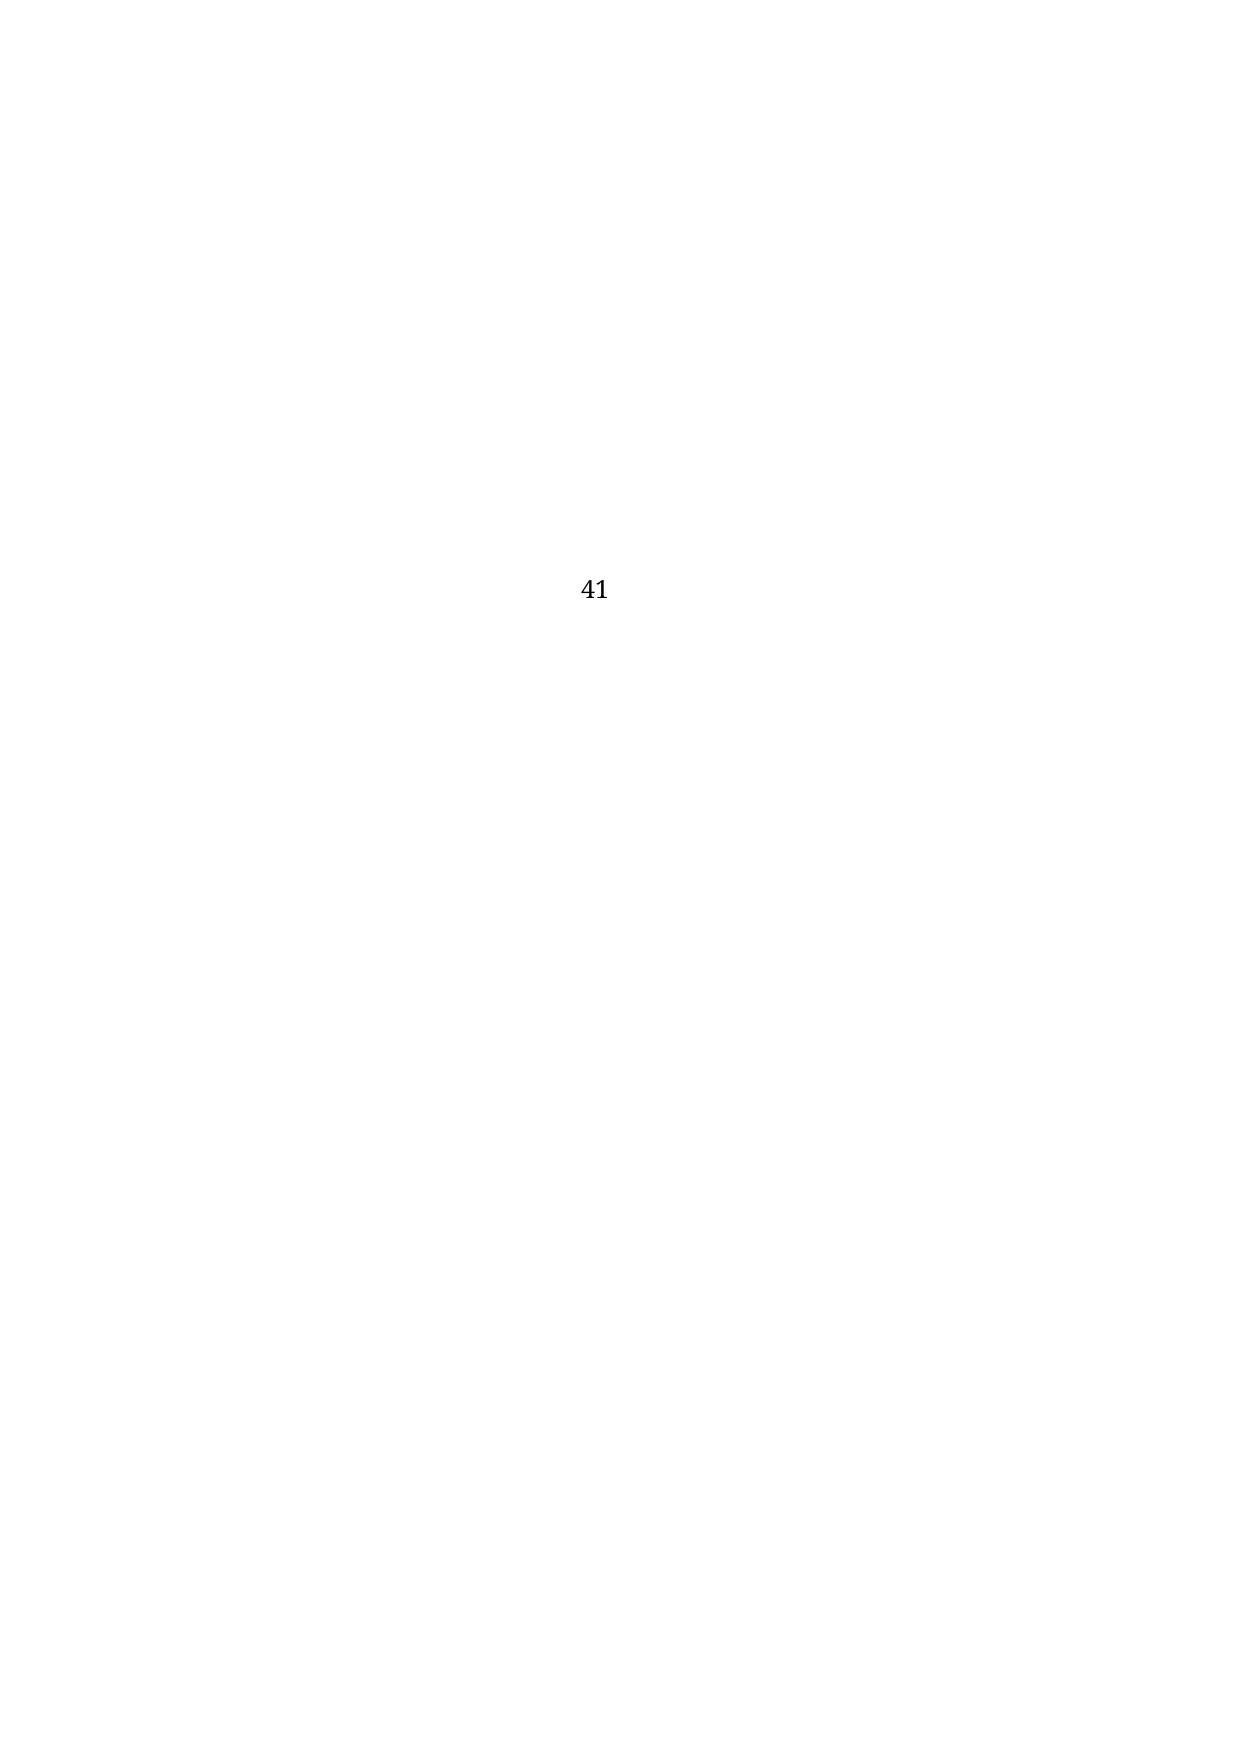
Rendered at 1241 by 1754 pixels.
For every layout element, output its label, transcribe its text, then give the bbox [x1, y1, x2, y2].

text 41 [581, 571, 1154, 606]
picture [576, 573, 581, 602]
